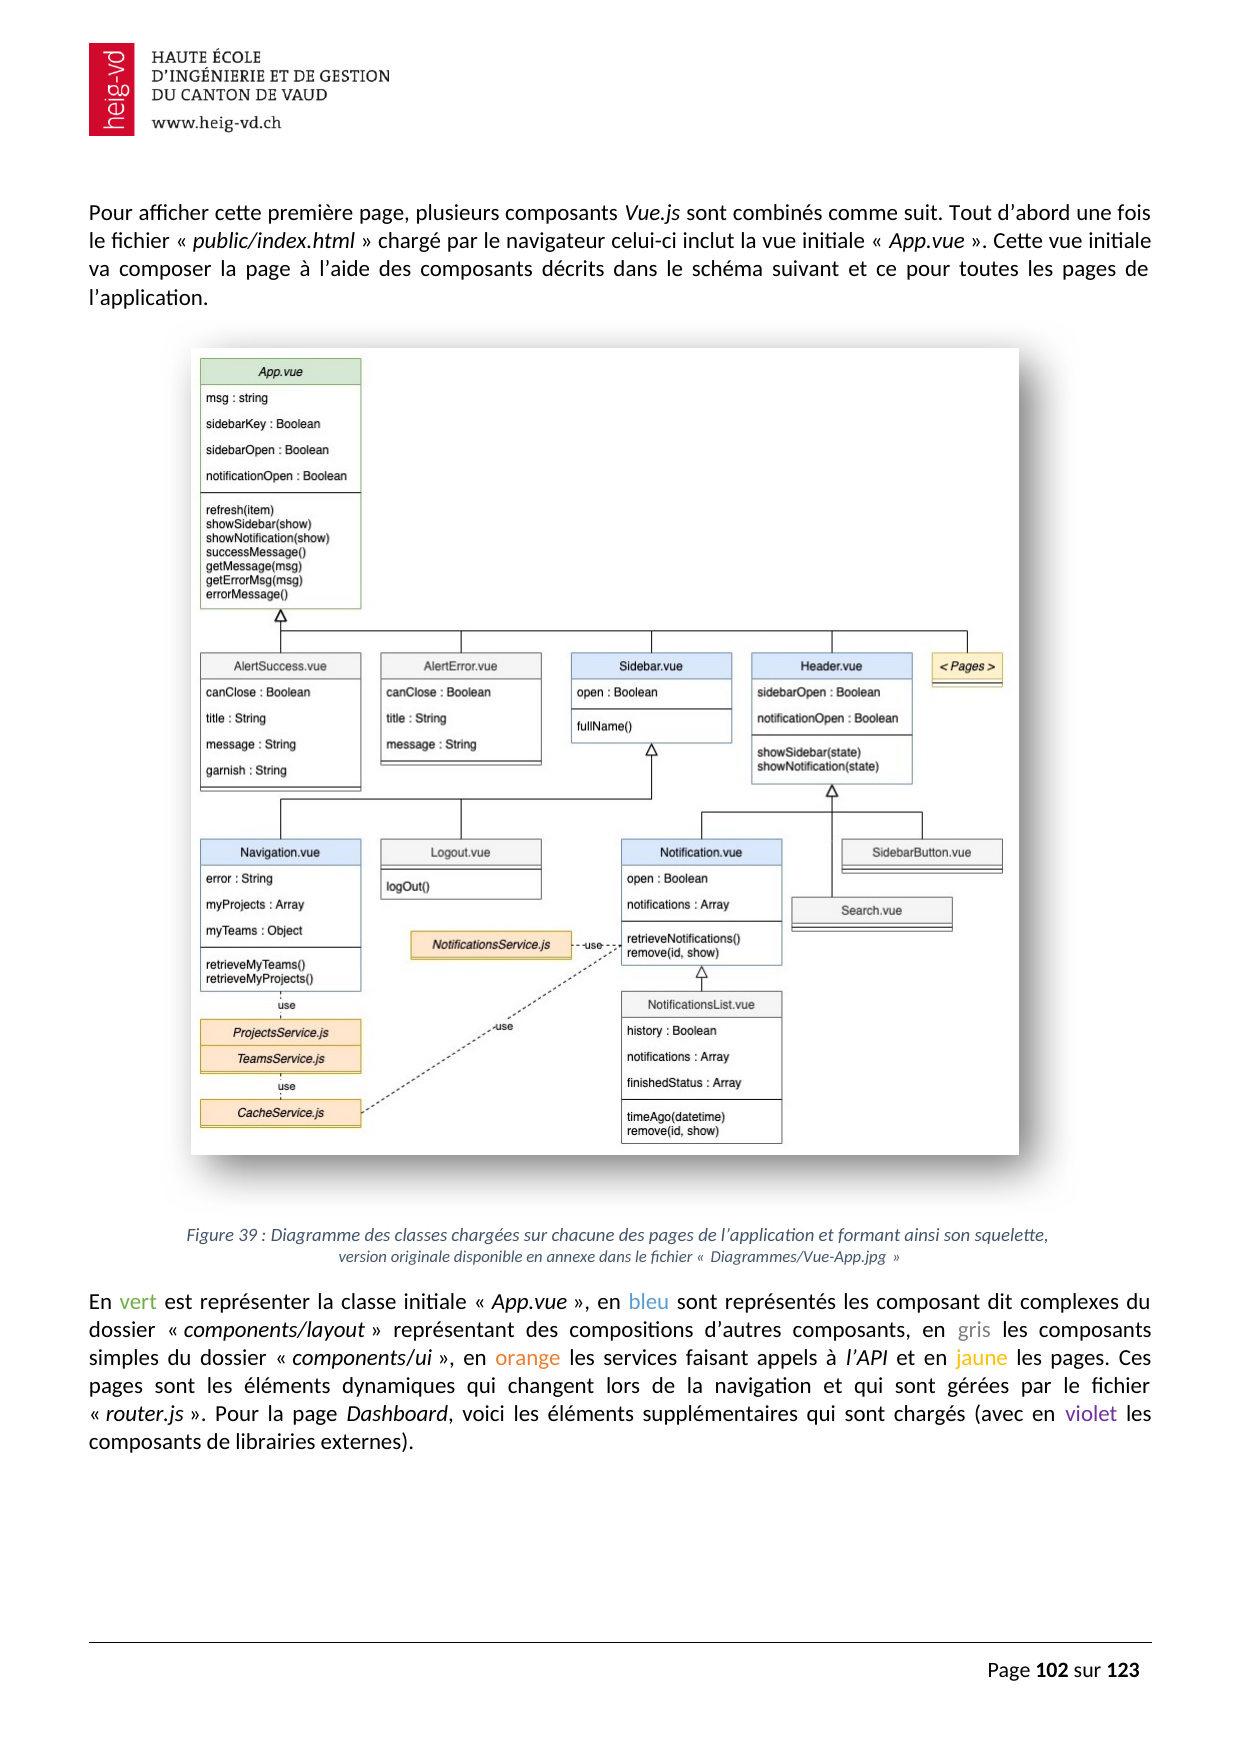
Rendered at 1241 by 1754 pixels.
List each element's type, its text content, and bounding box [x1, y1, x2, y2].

text Pour afficher cette première page, plusieurs composants Vue.js sont combinés comme suit. Tout d’abord une fois le fichier « public/index.html » chargé par le navigateur celui-ci inclut la vue initiale « App.vue ». Cette vue initiale va composer la page à l’aide des composants décrits dans le schéma suivant et ce pour toutes les pages de l’application. [89, 198, 1152, 311]
text Figure 39 : Diagramme des classes chargées sur chacune des pages de l’application et formant ainsi son squelette, version originale disponible en annexe dans le fichier « Diagrammes/Vue-App.jpg » [89, 1223, 1152, 1267]
picture [89, 43, 389, 136]
text En vert est représenter la classe initiale « App.vue », en bleu sont représentés les composant dit complexes du dossier « components/layout » représentant des compositions d’autres composants, en gris les composants simples du dossier « components/ui », en orange les services faisant appels à l’API et en jaune les pages. Ces pages sont les éléments dynamiques qui changent lors de la navigation et qui sont gérées par le fichier « router.js ». Pour la page Dashboard, voici les éléments supplémentaires qui sont chargés (avec en violet les composants de librairies externes). [89, 1287, 1152, 1456]
picture [191, 348, 1019, 1155]
